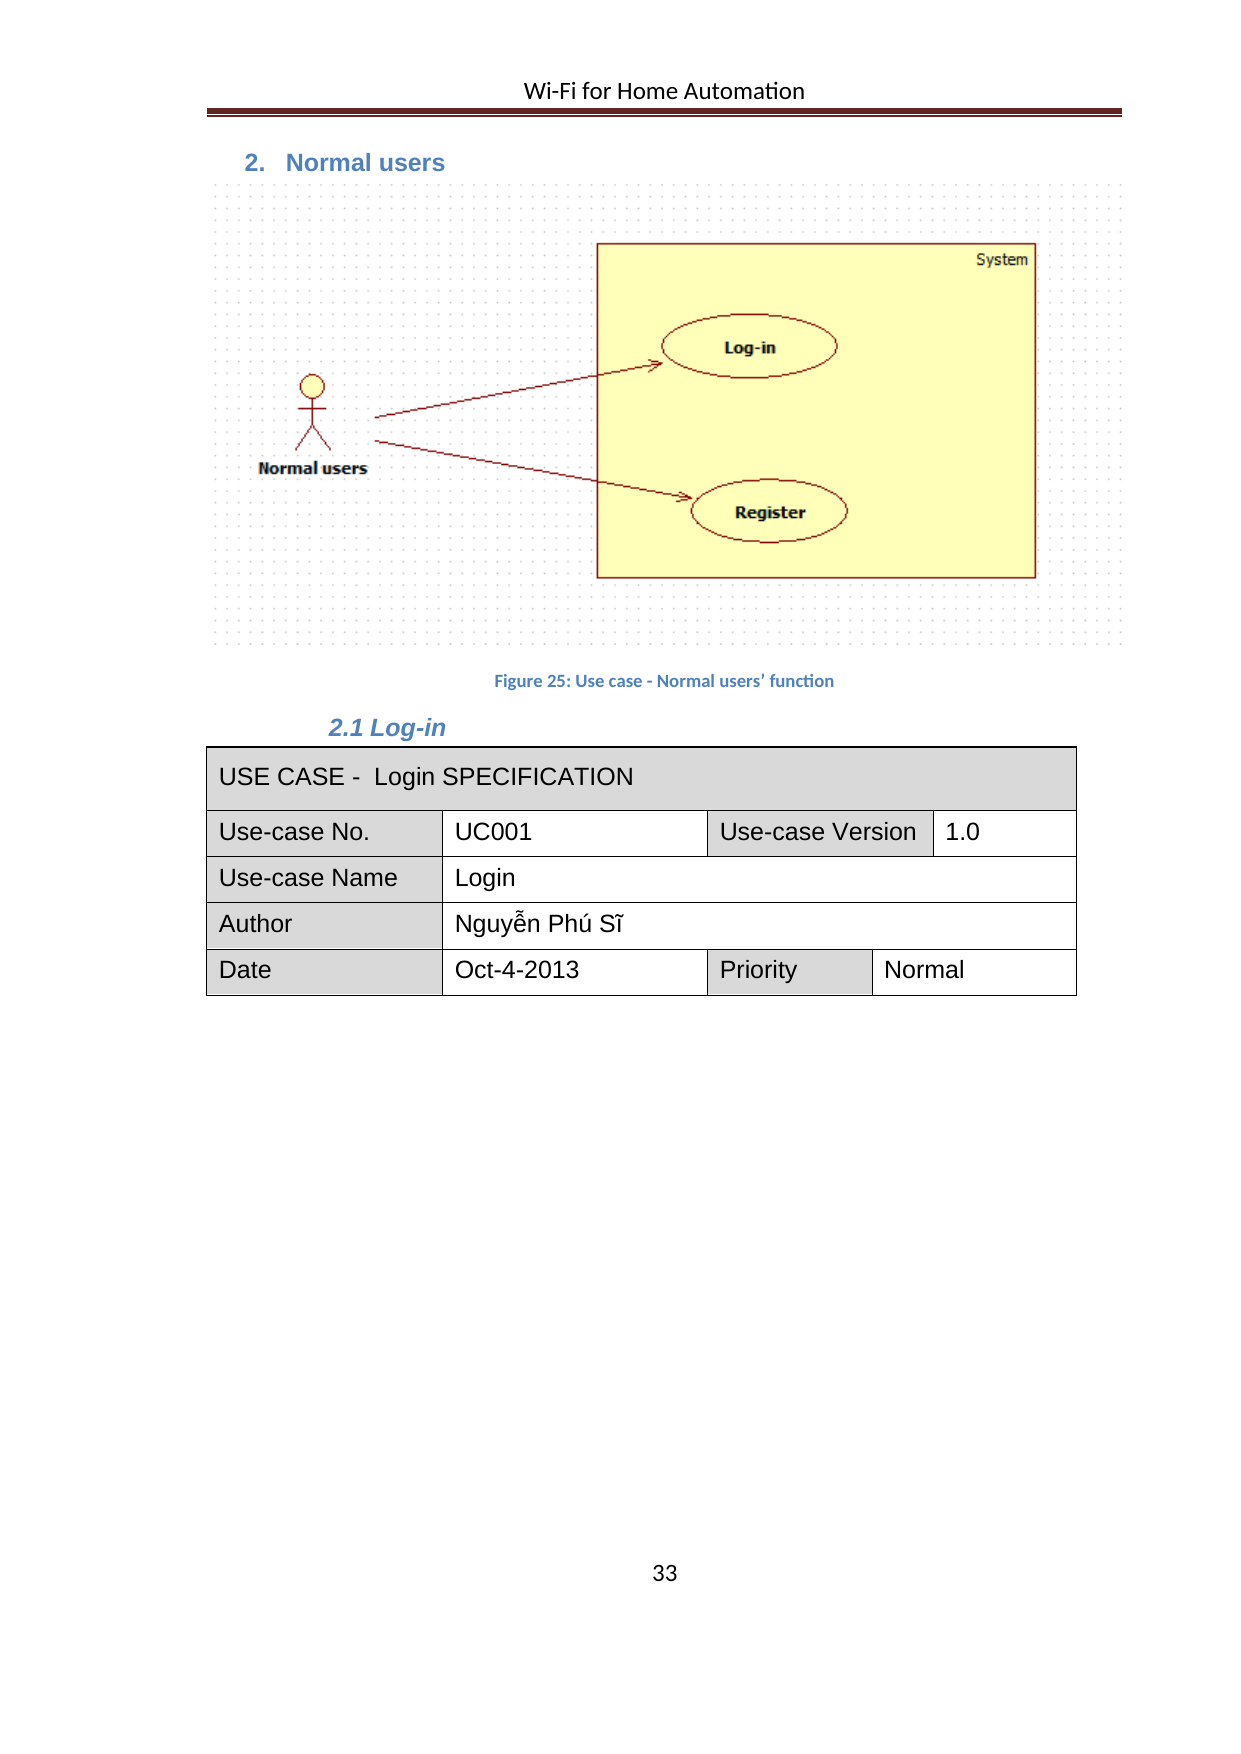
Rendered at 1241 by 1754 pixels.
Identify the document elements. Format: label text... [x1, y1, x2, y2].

table_cell 1.0 [934, 811, 1076, 856]
table_cell Use-case Version [708, 811, 933, 856]
table_cell Normal [873, 950, 1076, 994]
table_cell Oct-4-2013 [443, 950, 707, 994]
table_cell UC001 [443, 811, 707, 856]
table_cell Use-case Name [207, 857, 442, 902]
table_cell Author [207, 903, 442, 948]
table_cell Login [443, 857, 1076, 902]
table_cell Priority [708, 950, 872, 994]
table_cell Date [207, 950, 442, 994]
table_header USE CASE - Login SPECIFICATION [207, 748, 1076, 810]
table_cell Use-case No. [207, 811, 442, 856]
subtitle Normal users [244, 148, 1122, 176]
text Figure 25: Use case - Normal users’ function [207, 669, 1122, 692]
table_cell Nguyễn Phú Sĩ [443, 903, 1076, 948]
picture [206, 180, 1123, 645]
subtitle Log-in [329, 713, 1122, 742]
